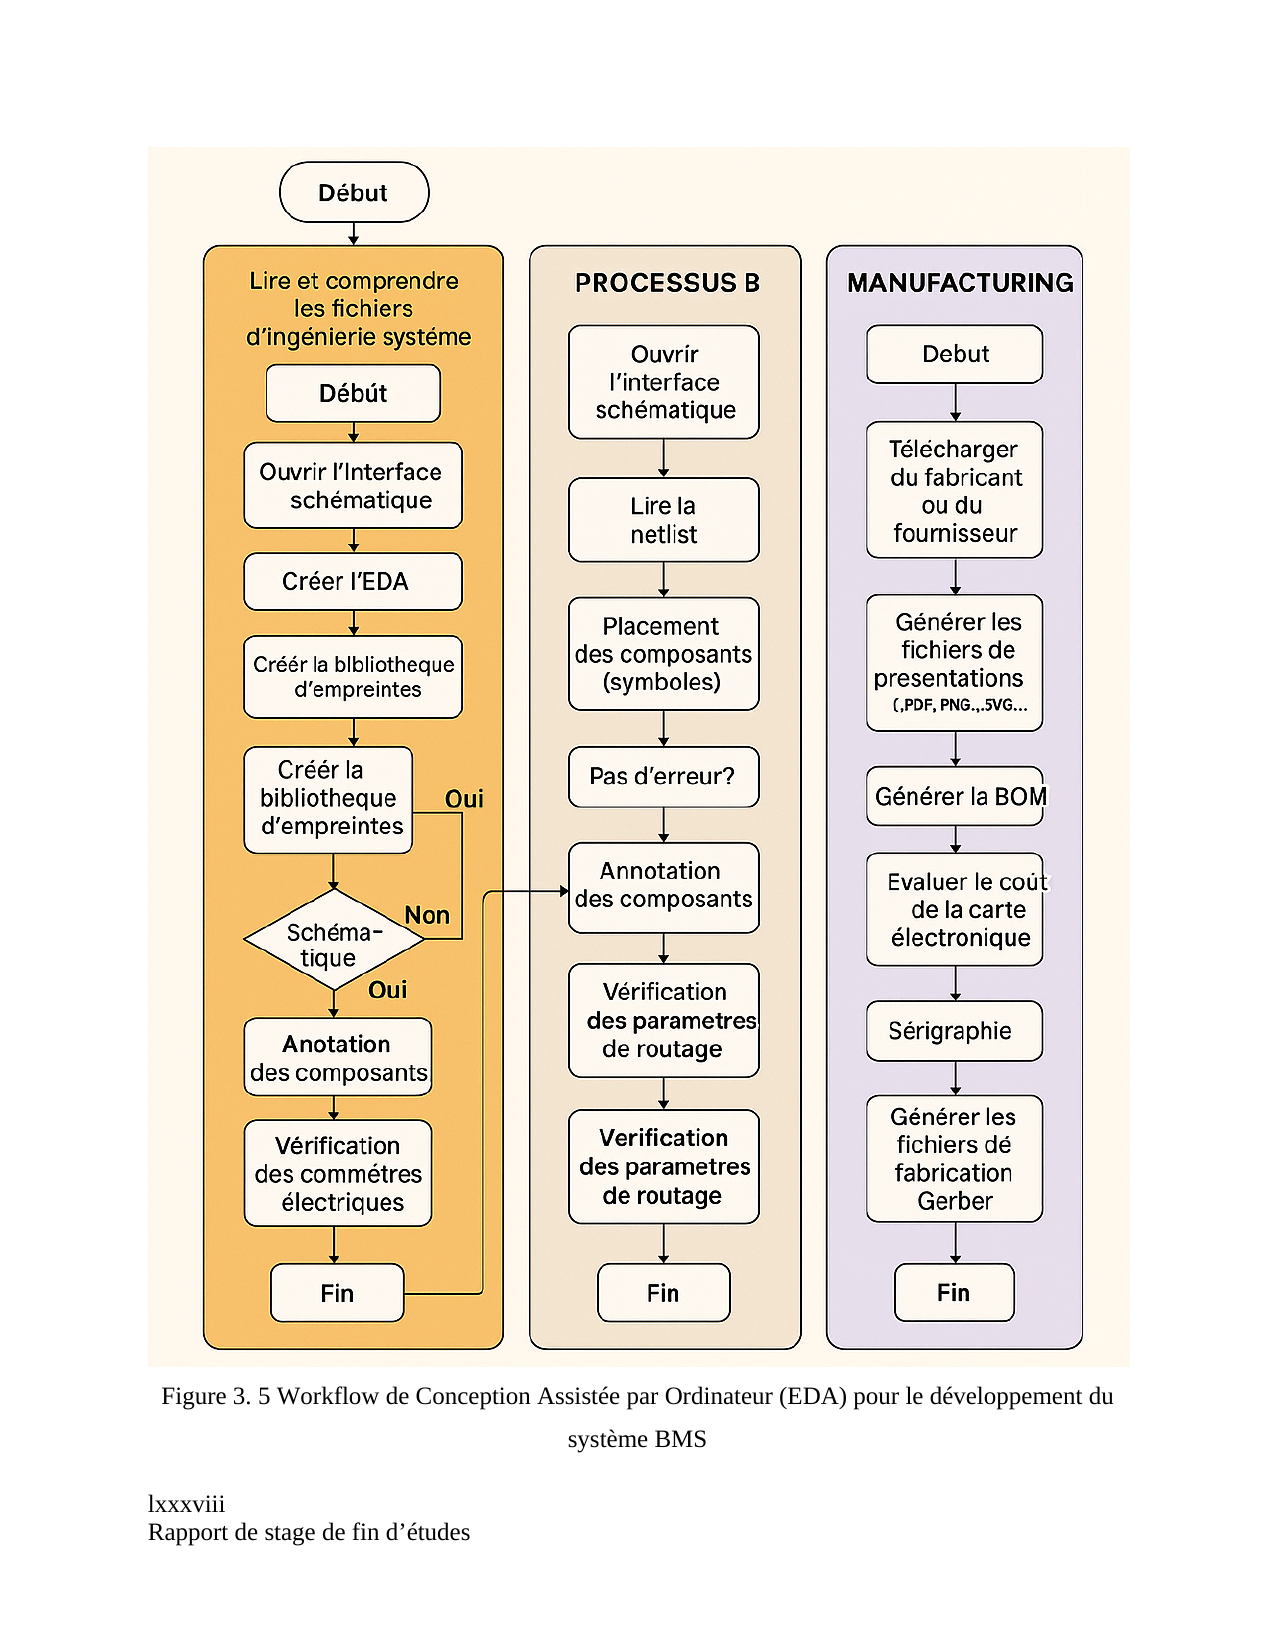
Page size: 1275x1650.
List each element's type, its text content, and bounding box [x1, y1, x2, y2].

picture [147, 147, 1130, 1367]
text Figure 3. 5 Workflow de Conception Assistée par Ordinateur (EDA) pour le développement du système BMS [148, 1381, 1127, 1453]
